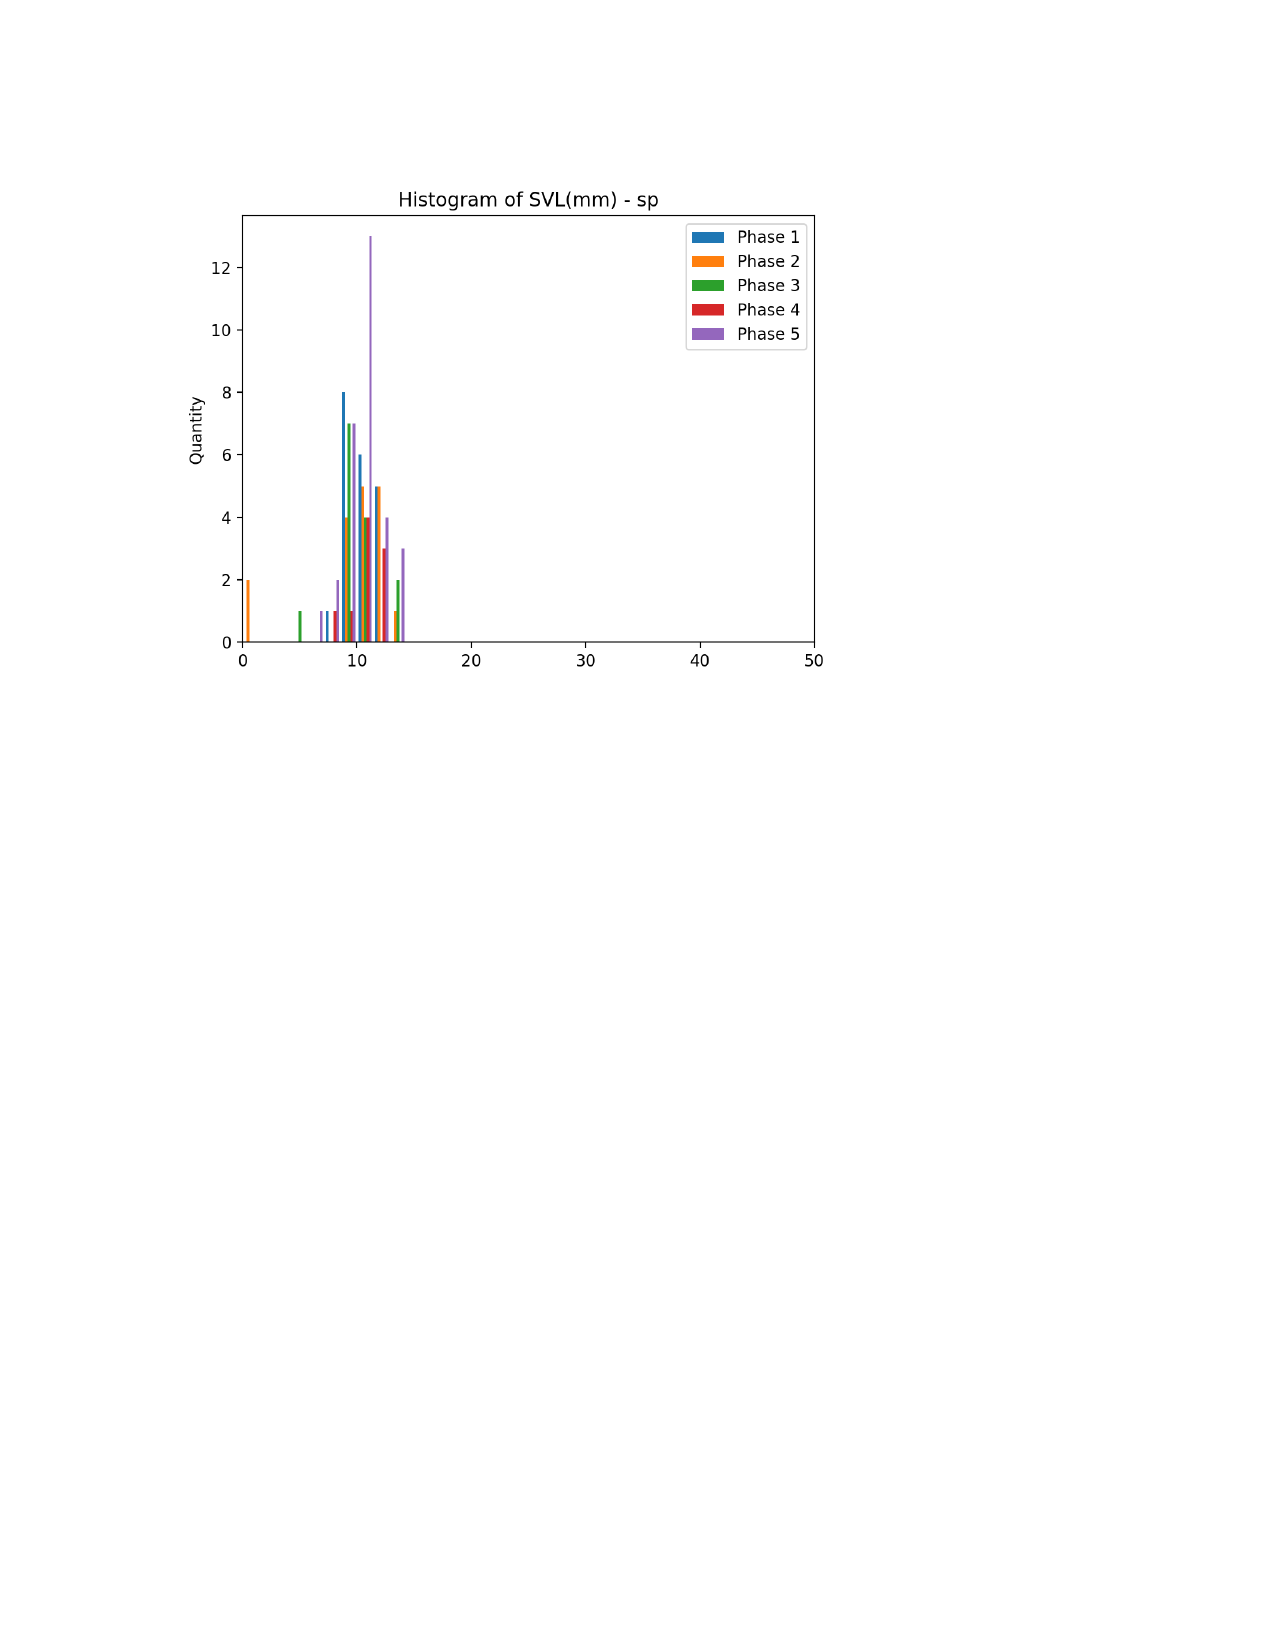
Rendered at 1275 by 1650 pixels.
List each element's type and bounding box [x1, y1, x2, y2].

picture [150, 150, 888, 703]
